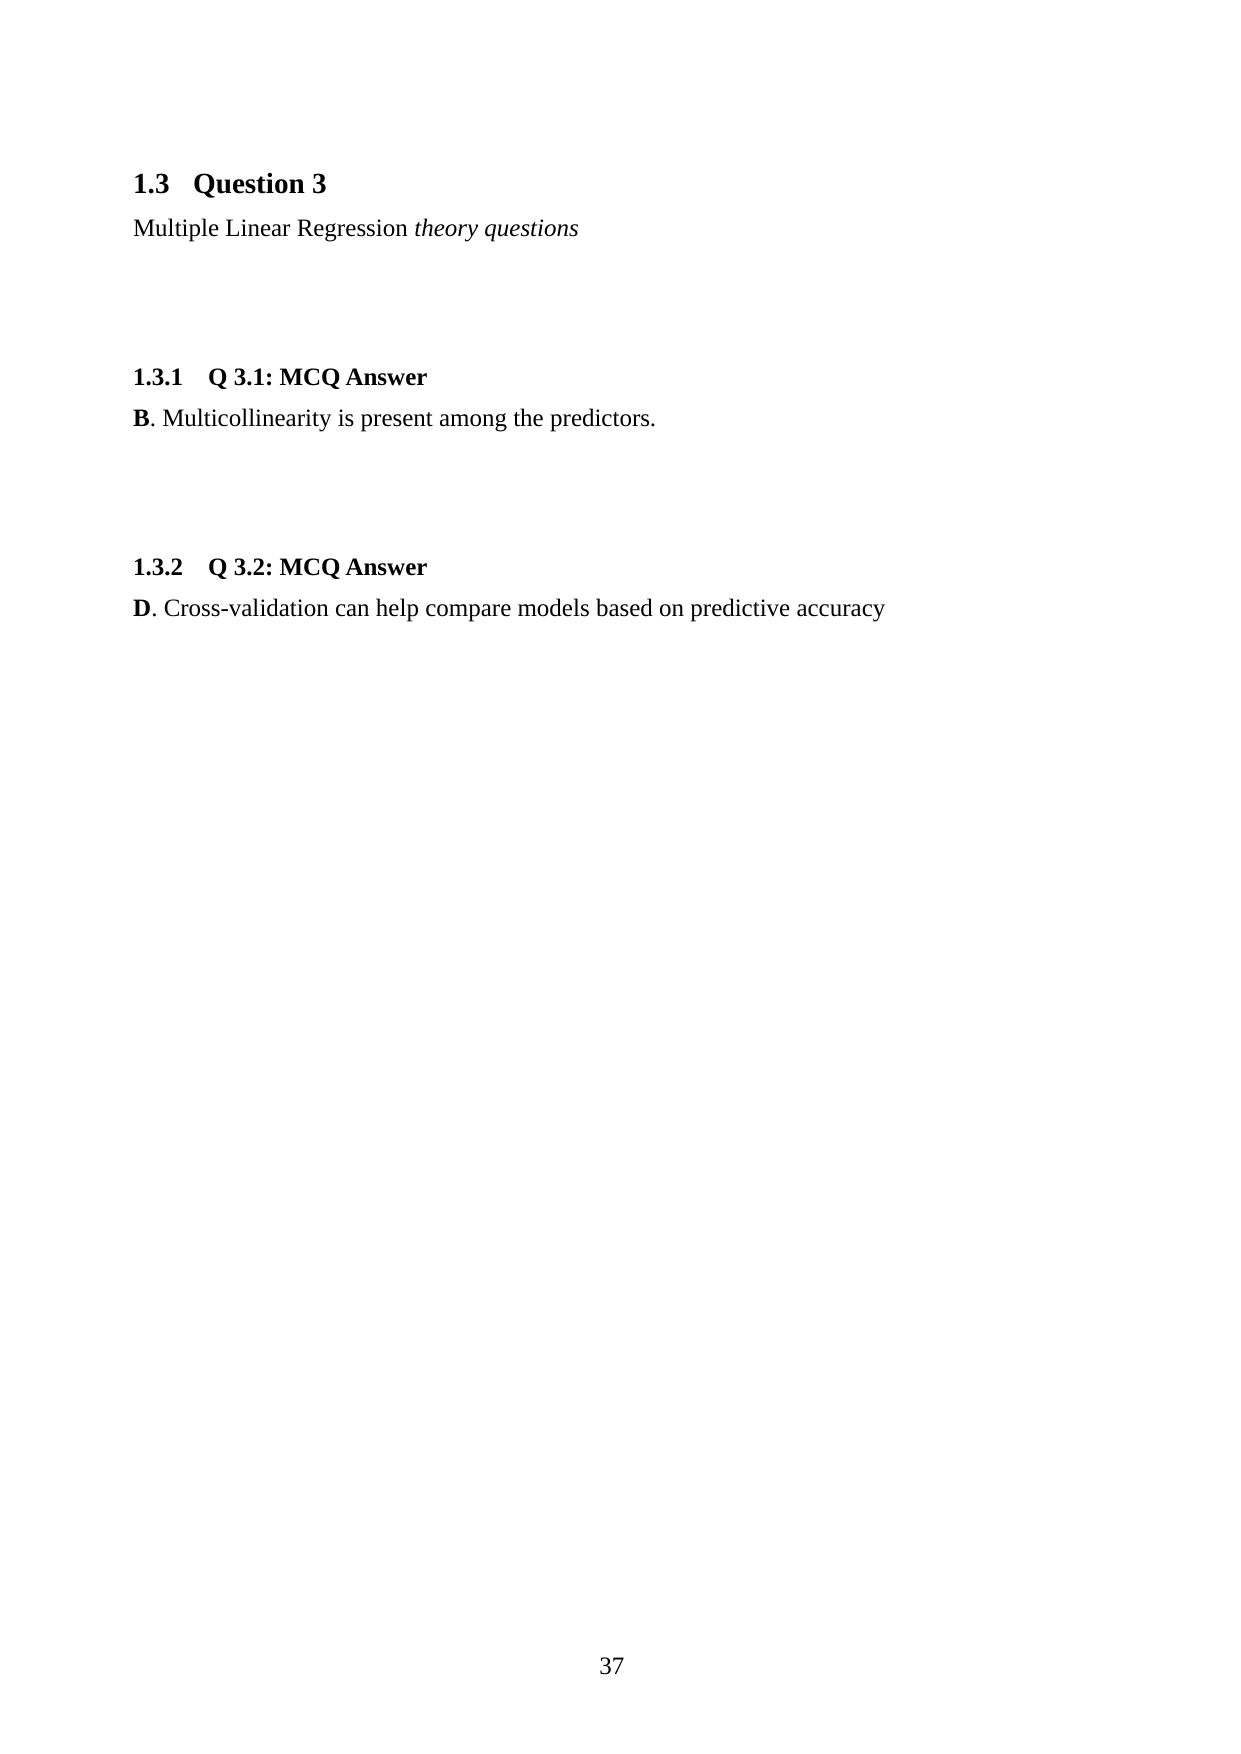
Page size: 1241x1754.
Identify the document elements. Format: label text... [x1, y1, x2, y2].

text B. Multicollinearity is present among the predictors. [133, 403, 1090, 432]
subtitle Q 3.1: MCQ Answer [133, 362, 1090, 391]
subtitle Question 3 [133, 167, 1090, 200]
text D. Cross-validation can help compare models based on predictive accuracy [133, 593, 1090, 622]
subtitle Q 3.2: MCQ Answer [133, 552, 1090, 581]
text Multiple Linear Regression theory questions [133, 213, 1090, 241]
